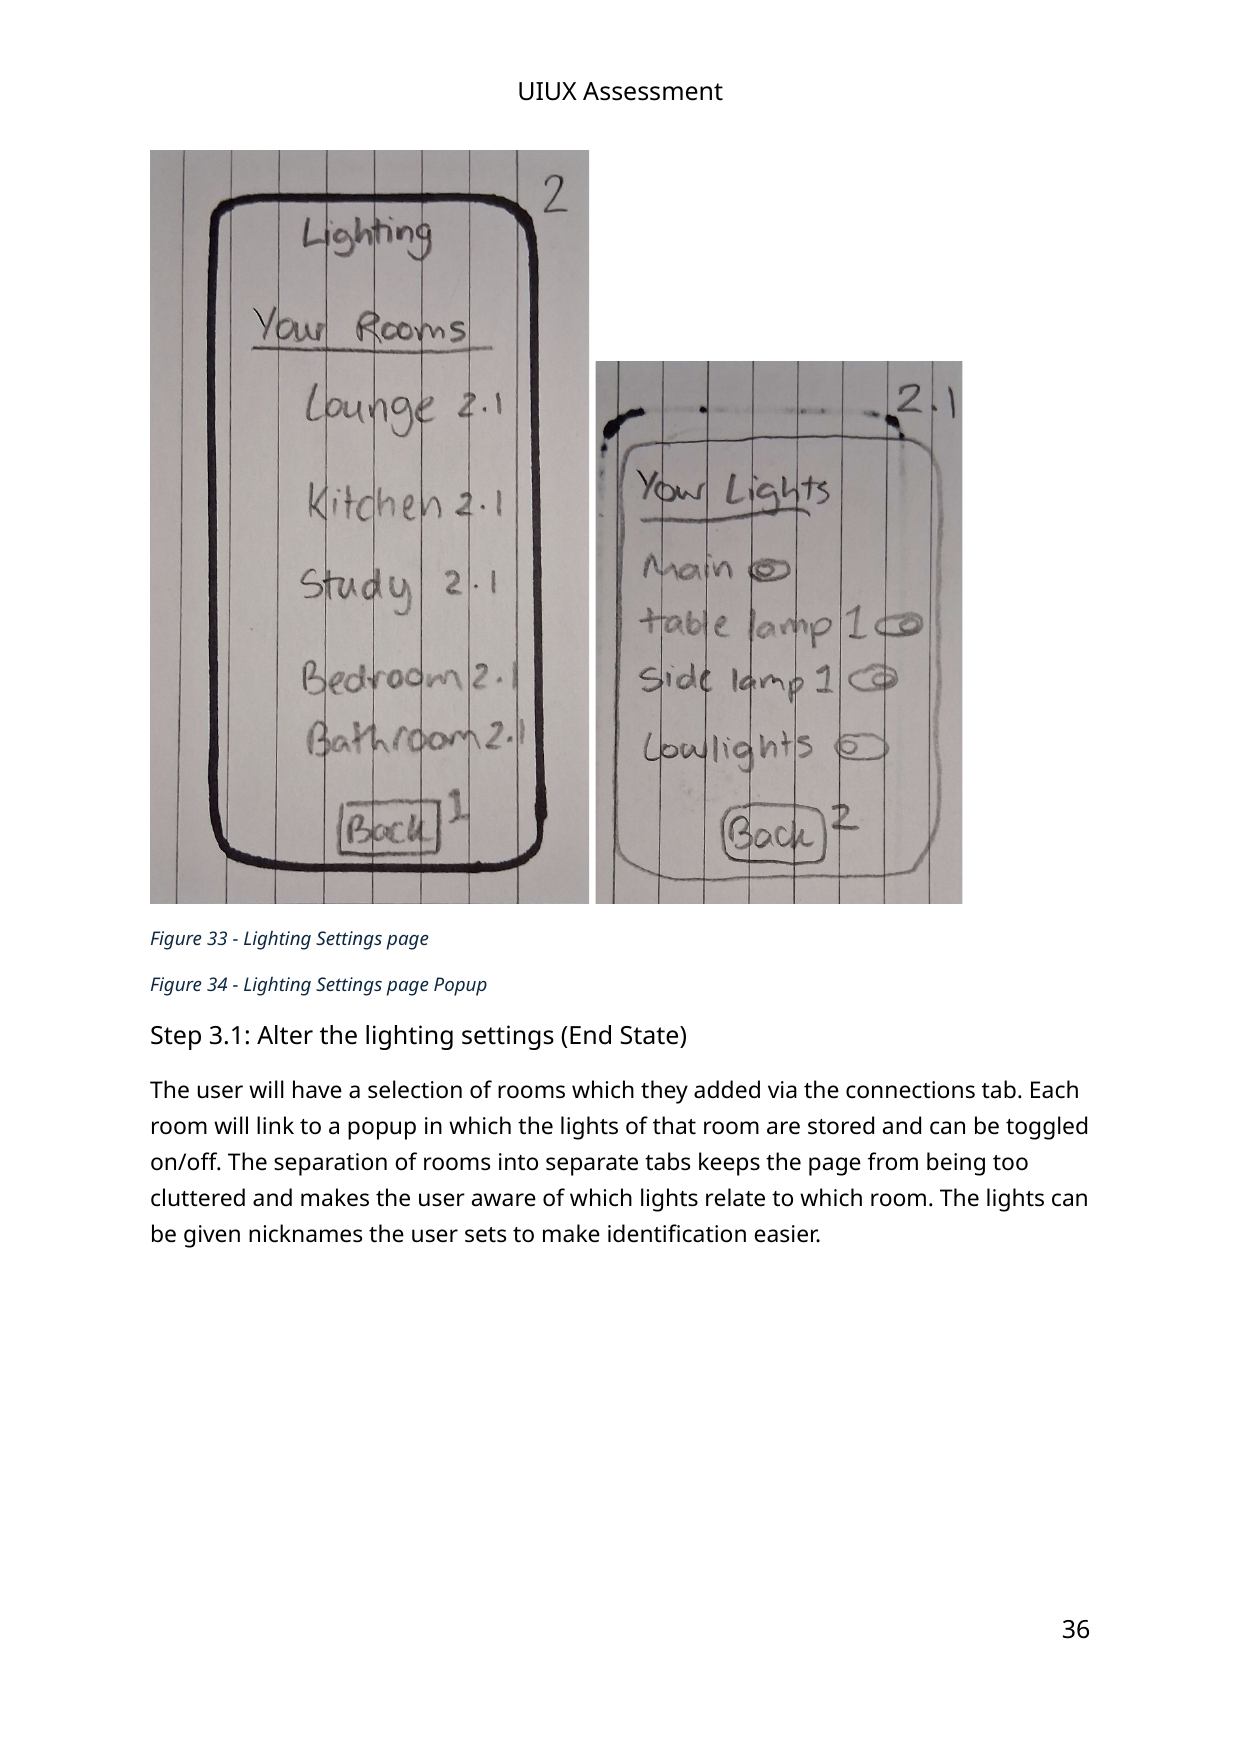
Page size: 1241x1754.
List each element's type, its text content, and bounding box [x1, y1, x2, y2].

text Figure 34 - Lighting Settings page Popup [150, 972, 1090, 997]
text Figure 33 - Lighting Settings page [150, 925, 1090, 951]
text The user will have a selection of rooms which they added via the connections tab. Each room will link to a popup in which the lights of that room are stored and can be toggled on/off. The separation of rooms into separate tabs keeps the page from being too cluttered and makes the user aware of which lights relate to which room. The lights can be given nicknames the user sets to make identification easier. [150, 1074, 1090, 1249]
text Step 3.1: Alter the lighting settings (End State) [150, 1018, 1090, 1052]
picture [150, 150, 590, 904]
picture [595, 361, 963, 904]
